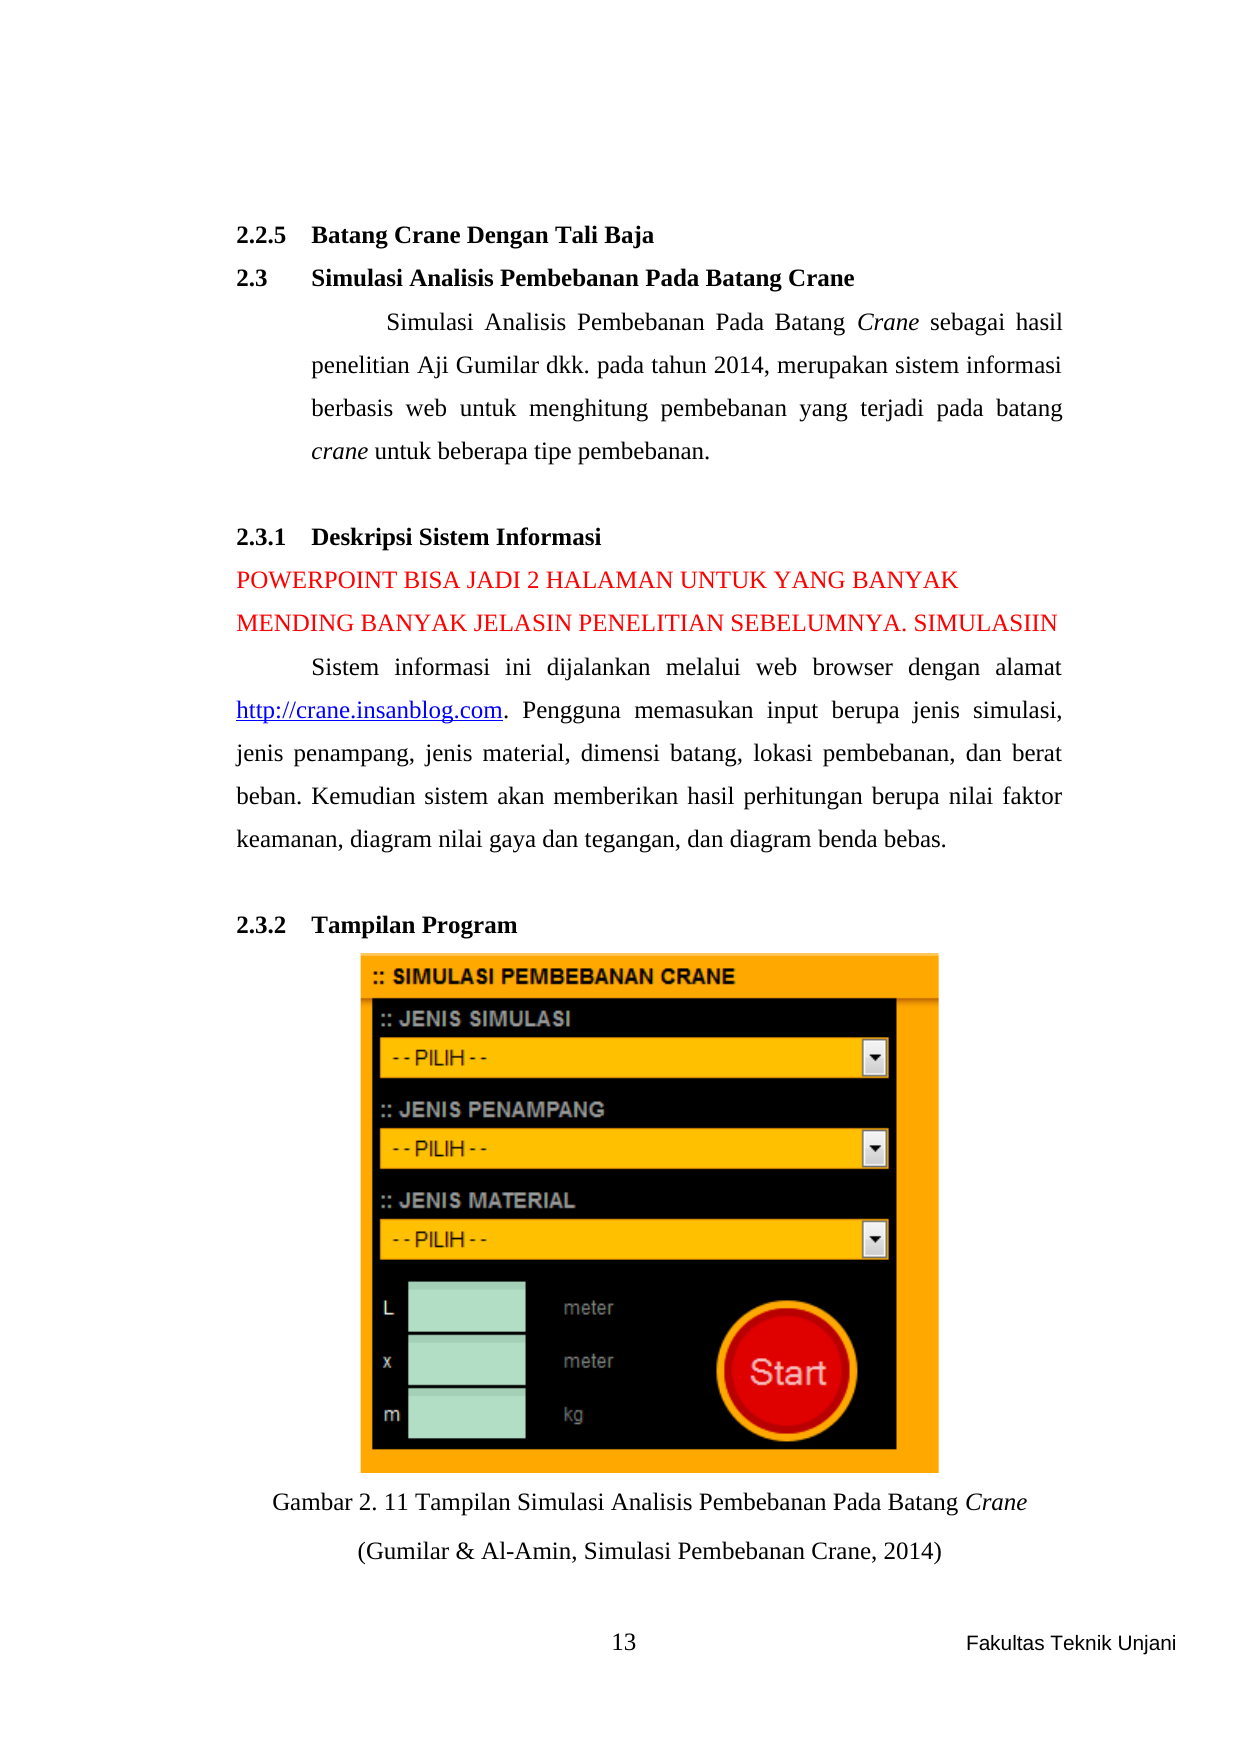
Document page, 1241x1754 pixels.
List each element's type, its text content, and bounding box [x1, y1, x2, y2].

text POWERPOINT BISA JADI 2 HALAMAN UNTUK YANG BANYAK [236, 565, 1063, 594]
subtitle 2.3.2 Tampilan Program [236, 910, 1063, 939]
text Gambar 2. 11 Tampilan Simulasi Analisis Pembebanan Pada Batang Crane [236, 1487, 1063, 1515]
subtitle 2.3 Simulasi Analisis Pembebanan Pada Batang Crane [236, 263, 1063, 292]
subtitle 2.3.1 Deskripsi Sistem Informasi [236, 522, 1063, 551]
text Simulasi Analisis Pembebanan Pada Batang Crane sebagai hasil penelitian Aji Gumilar dkk. pada tahun 2014, merupakan sistem informasi berbasis web untuk menghitung pembebanan yang terjadi pada batang crane untuk beberapa tipe pembebanan. [311, 307, 1063, 465]
picture [360, 953, 939, 1473]
text Sistem informasi ini dijalankan melalui web browser dengan alamat http://crane.insanblog.com. Pengguna memasukan input berupa jenis simulasi, jenis penampang, jenis material, dimensi batang, lokasi pembebanan, dan berat beban. Kemudian sistem akan memberikan hasil perhitungan berupa nilai faktor keamanan, diagram nilai gaya dan tegangan, dan diagram benda bebas. [236, 652, 1063, 853]
text MENDING BANYAK JELASIN PENELITIAN SEBELUMNYA. SIMULASIIN [236, 608, 1063, 637]
subtitle 2.2.5 Batang Crane Dengan Tali Baja [236, 220, 1063, 249]
